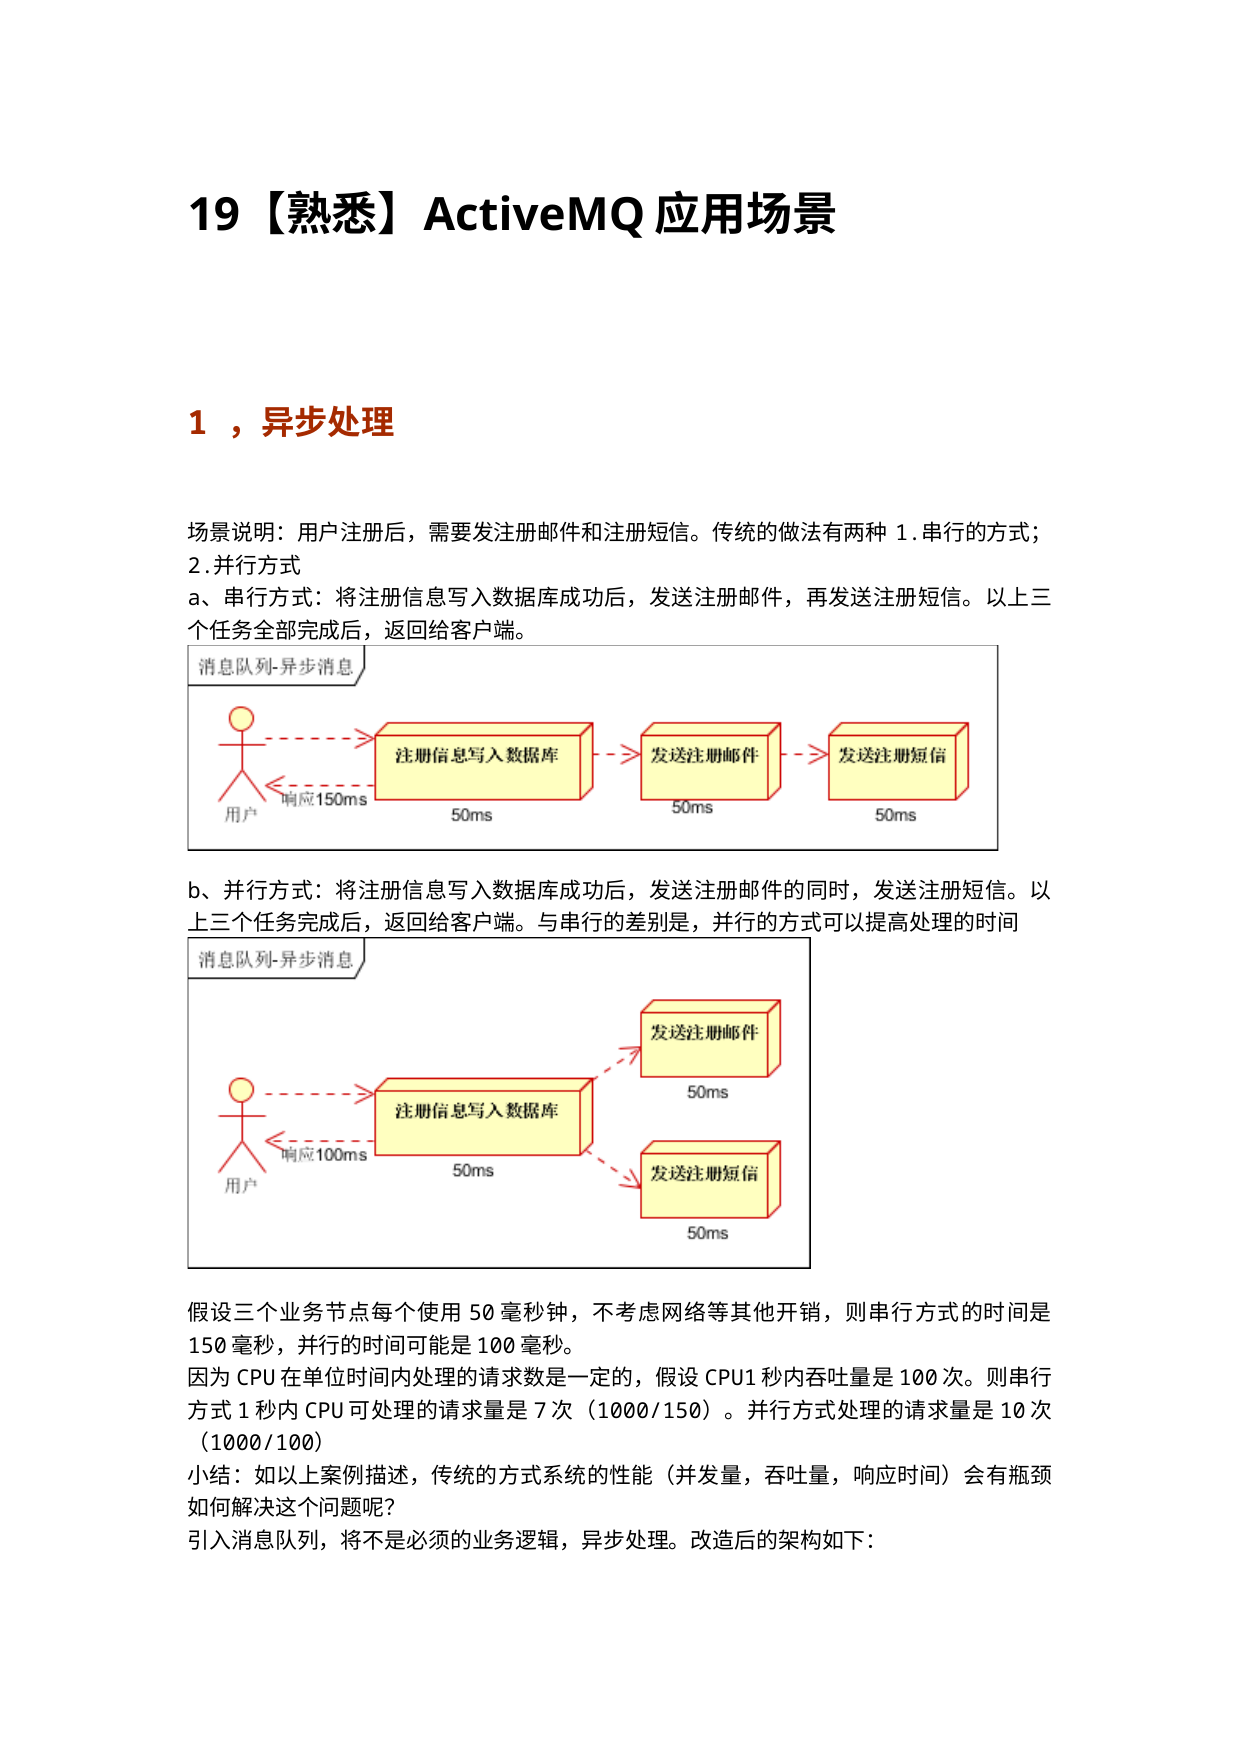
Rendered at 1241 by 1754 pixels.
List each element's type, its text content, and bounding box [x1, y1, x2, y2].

picture [187, 645, 999, 851]
text 引入消息队列，将不是必须的业务逻辑，异步处理。改造后的架构如下： [187, 1522, 1053, 1555]
subtitle 1 ，异步处理 [187, 388, 1053, 453]
text 小结：如以上案例描述，传统的方式系统的性能（并发量，吞吐量，响应时间）会有瓶颈。如何解决这个问题呢？ [187, 1457, 1053, 1522]
text 场景说明：用户注册后，需要发注册邮件和注册短信。传统的做法有两种 1.串行的方式；2.并行方式 [187, 515, 1053, 580]
text a、串行方式：将注册信息写入数据库成功后，发送注册邮件，再发送注册短信。以上三个任务全部完成后，返回给客户端。 [187, 580, 1053, 645]
text b、并行方式：将注册信息写入数据库成功后，发送注册邮件的同时，发送注册短信。以上三个任务完成后，返回给客户端。与串行的差别是，并行的方式可以提高处理的时间 [187, 872, 1053, 937]
text 假设三个业务节点每个使用50毫秒钟，不考虑网络等其他开销，则串行方式的时间是150毫秒，并行的时间可能是100毫秒。 [187, 1295, 1053, 1360]
picture [187, 937, 811, 1269]
subtitle 19【熟悉】ActiveMQ应用场景 [187, 162, 1053, 259]
text 因为CPU在单位时间内处理的请求数是一定的，假设CPU1秒内吞吐量是100次。则串行方式1秒内CPU可处理的请求量是7次（1000/150）。并行方式处理的请求量是10次（1000/100） [187, 1360, 1053, 1457]
